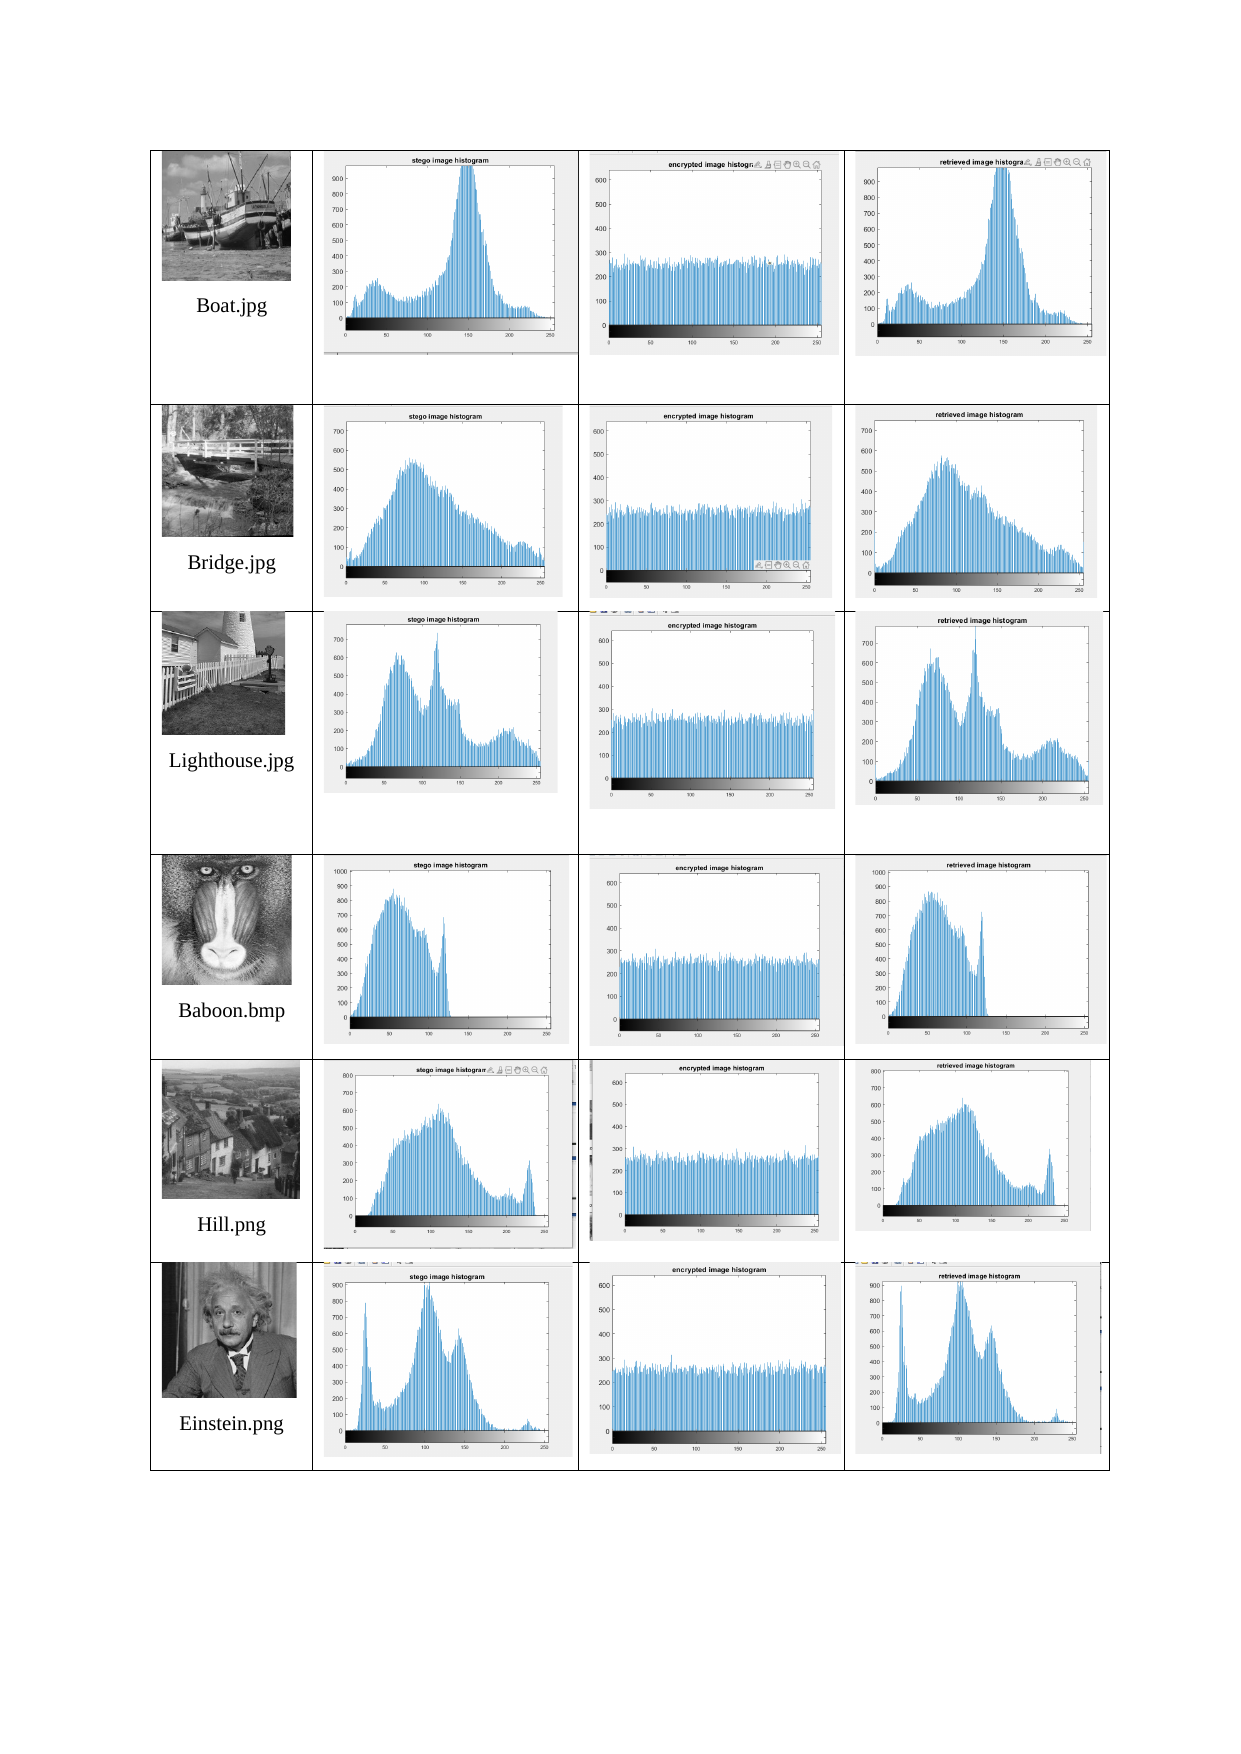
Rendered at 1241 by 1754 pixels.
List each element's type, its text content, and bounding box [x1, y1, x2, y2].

picture [589, 855, 844, 1046]
picture [855, 1262, 1102, 1454]
picture [589, 1262, 841, 1454]
table_cell [579, 1060, 844, 1262]
picture [323, 1060, 577, 1249]
picture [589, 1060, 839, 1241]
table_cell [579, 151, 844, 404]
table_cell [579, 855, 844, 1059]
table_cell [313, 1263, 578, 1470]
picture [855, 151, 1107, 356]
picture [855, 611, 1104, 805]
picture [323, 151, 579, 355]
picture [161, 611, 286, 735]
picture [589, 611, 836, 809]
table_cell [579, 405, 844, 611]
picture [323, 405, 563, 597]
picture [161, 1060, 300, 1199]
picture [323, 611, 558, 793]
table_cell [313, 405, 578, 611]
table_cell [845, 1060, 1109, 1262]
table_cell [845, 405, 1109, 611]
table_cell Baboon.bmp [151, 855, 312, 1059]
picture [161, 151, 291, 281]
picture [855, 855, 1107, 1044]
table_cell Bridge.jpg [151, 405, 312, 611]
table_cell Einstein.png [151, 1263, 312, 1470]
picture [589, 405, 833, 598]
picture [855, 405, 1098, 598]
table_cell [579, 612, 844, 854]
table_cell [845, 151, 1109, 404]
picture [161, 405, 294, 537]
table_cell [845, 855, 1109, 1059]
picture [323, 855, 570, 1044]
table_cell Hill.png [151, 1060, 312, 1262]
table_cell [845, 612, 1109, 854]
picture [161, 1262, 297, 1398]
table_cell [313, 855, 578, 1059]
table_cell Boat.jpg [151, 151, 312, 404]
picture [589, 151, 839, 355]
table_cell [579, 1263, 844, 1470]
table_cell [845, 1263, 1109, 1470]
picture [323, 1262, 573, 1457]
table_cell Lighthouse.jpg [151, 612, 312, 854]
table_cell [313, 612, 578, 854]
table_cell [313, 151, 578, 404]
table_cell [313, 1060, 578, 1262]
picture [855, 1060, 1091, 1231]
picture [161, 855, 292, 985]
